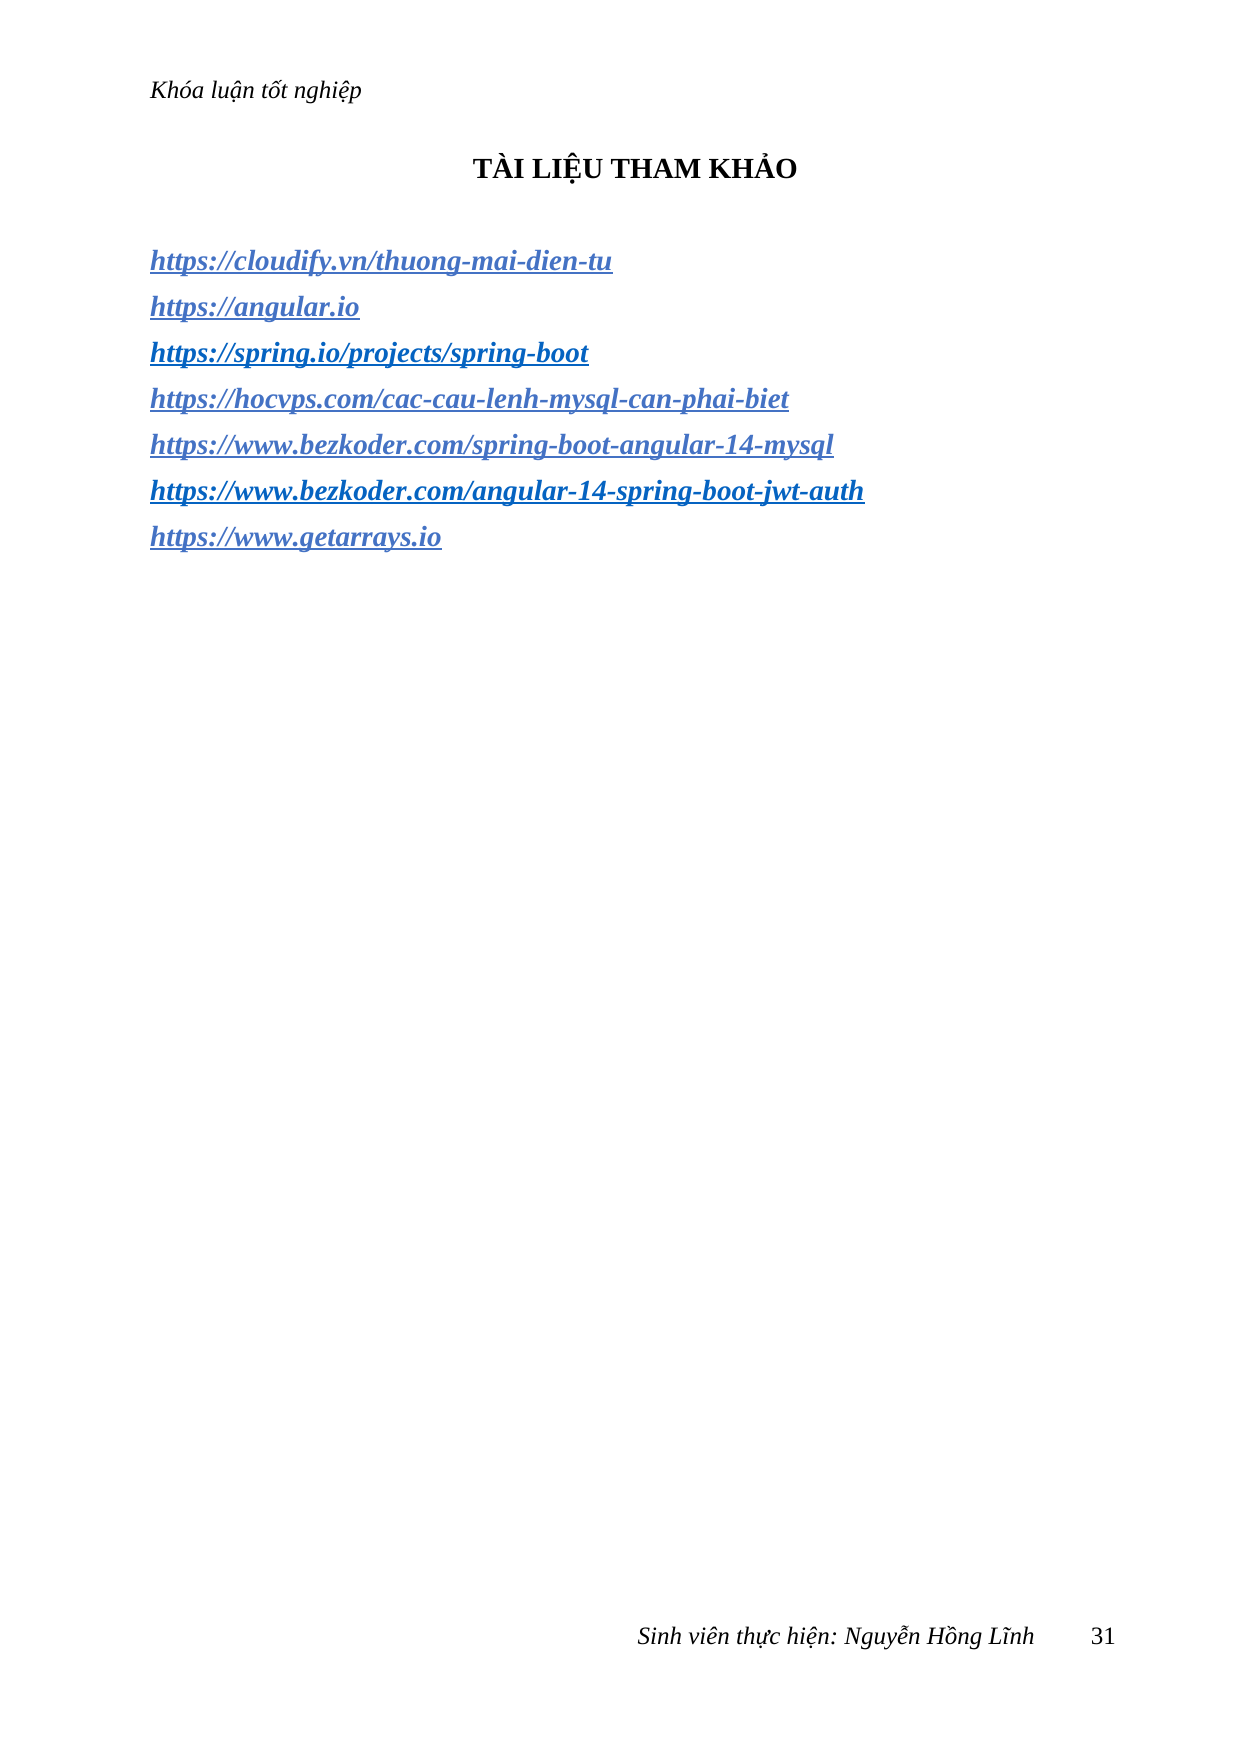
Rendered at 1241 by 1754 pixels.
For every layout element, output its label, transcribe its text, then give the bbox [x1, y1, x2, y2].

text https://angular.io [150, 289, 1120, 323]
text https://hocvps.com/cac-cau-lenh-mysql-can-phai-biet [150, 381, 1120, 415]
text TÀI LIỆU THAM KHẢO [150, 151, 1120, 184]
text https://www.bezkoder.com/spring-boot-angular-14-mysql [150, 427, 1120, 461]
text https://www.bezkoder.com/angular-14-spring-boot-jwt-auth [150, 473, 1120, 507]
text https://www.getarrays.io [150, 519, 1120, 553]
text https://cloudify.vn/thuong-mai-dien-tu [150, 243, 1120, 277]
text https://spring.io/projects/spring-boot [150, 335, 1120, 369]
